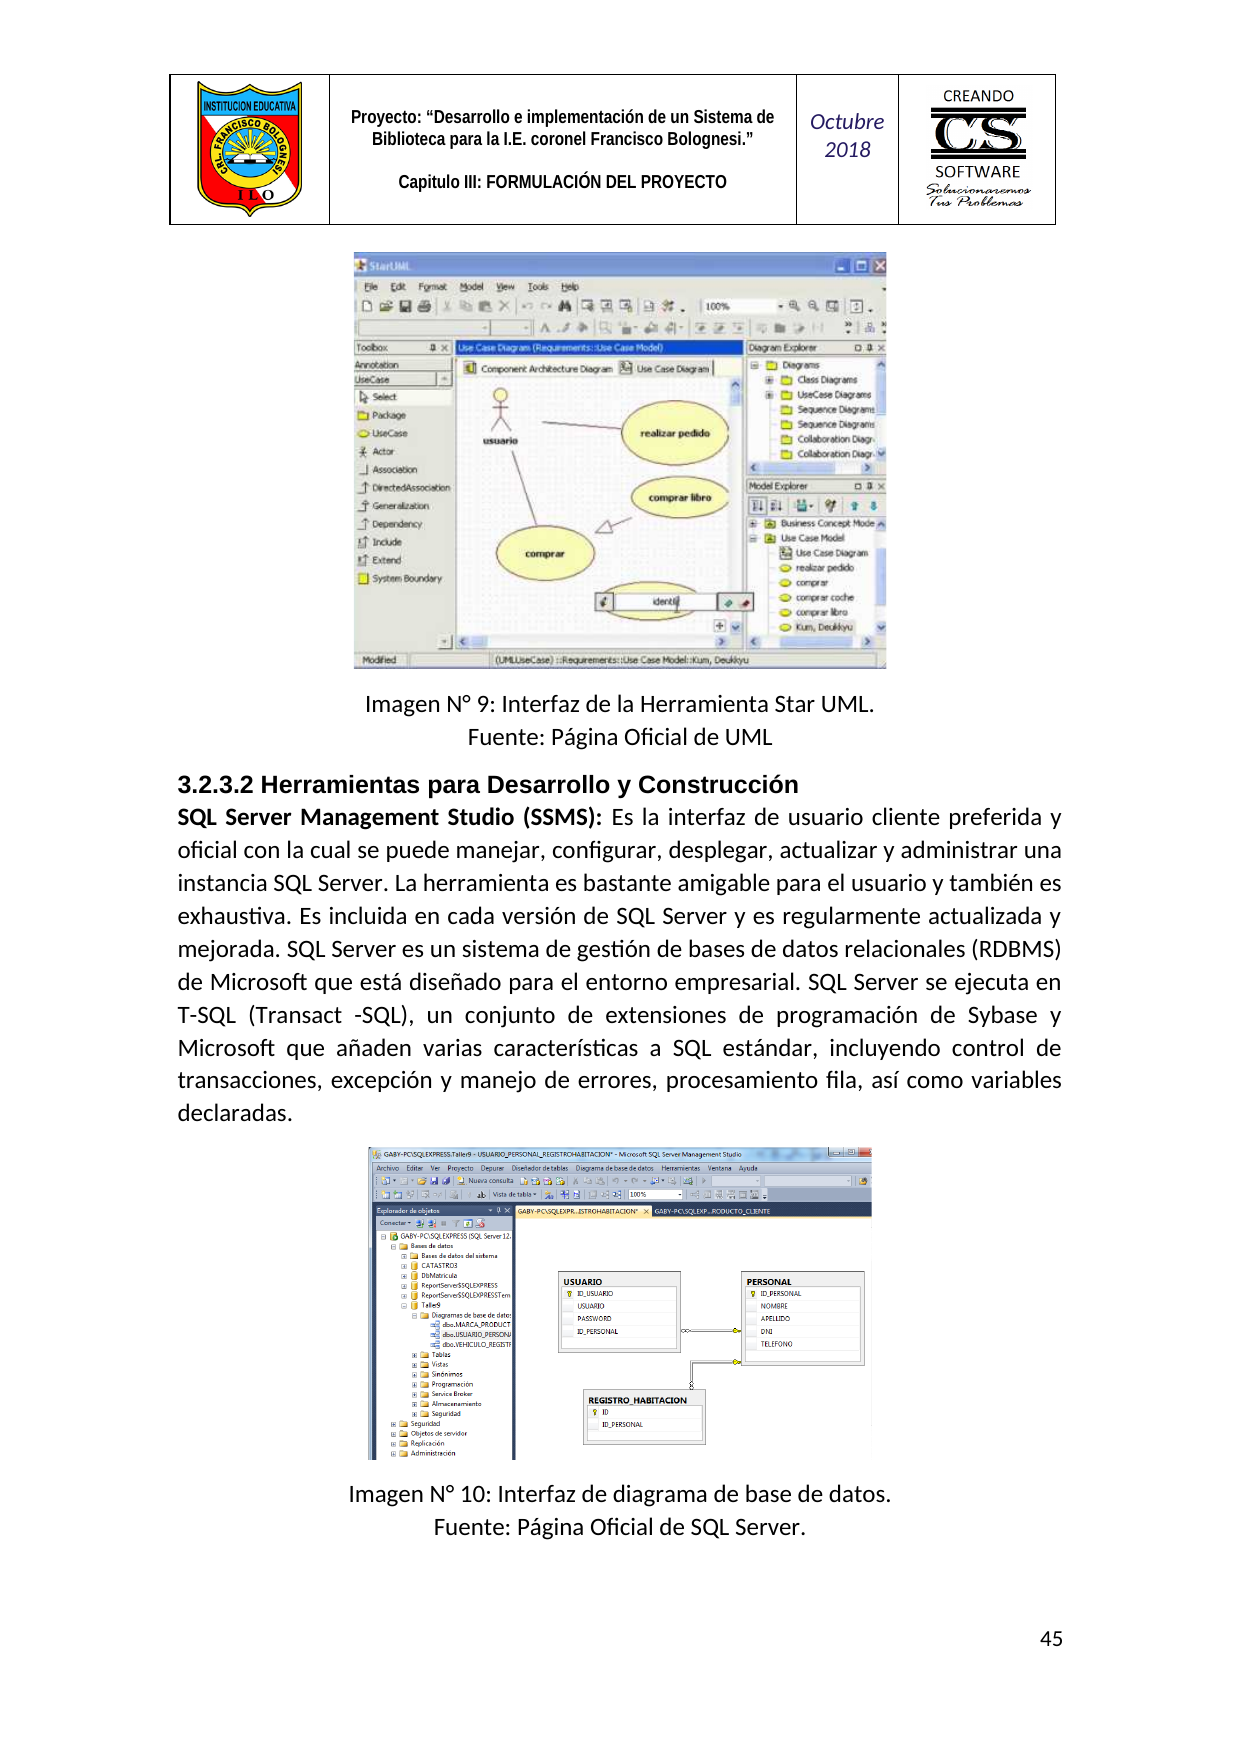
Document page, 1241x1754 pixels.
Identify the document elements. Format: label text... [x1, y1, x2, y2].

text Imagen N° 10: Interfaz de diagrama de base de datos. [177, 1478, 1063, 1509]
picture [926, 85, 1033, 210]
text Fuente: Página Oficial de UML [177, 721, 1063, 751]
subtitle 3.2.3.2 Herramientas para Desarrollo y Construcción [177, 770, 1063, 799]
picture [353, 252, 887, 669]
picture [368, 1147, 872, 1460]
text SQL Server Management Studio (SSMS): Es la interfaz de usuario cliente preferida y oficial con la cual se puede manejar, configurar, desplegar, actualizar y administrar una instancia SQL Server. La herramienta es bastante amigable para el usuario y también es exhaustiva. Es incluida en cada versión de SQL Server y es regularmente actualizada y mejorada. SQL Server es un sistema de gestión de bases de datos relacionales (RDBMS) de Microsoft que está diseñado para el entorno empresarial. SQL Server se ejecuta en T-SQL (Transact -SQL), un conjunto de extensiones de programación de Sybase y Microsoft que añaden varias características a SQL estándar, incluyendo control de transacciones, excepción y manejo de errores, procesamiento fila, así como variables declaradas. [177, 801, 1063, 1128]
text Imagen N° 9: Interfaz de la Herramienta Star UML. [177, 688, 1063, 718]
picture [197, 81, 302, 217]
text Fuente: Página Oficial de SQL Server. [177, 1511, 1063, 1542]
